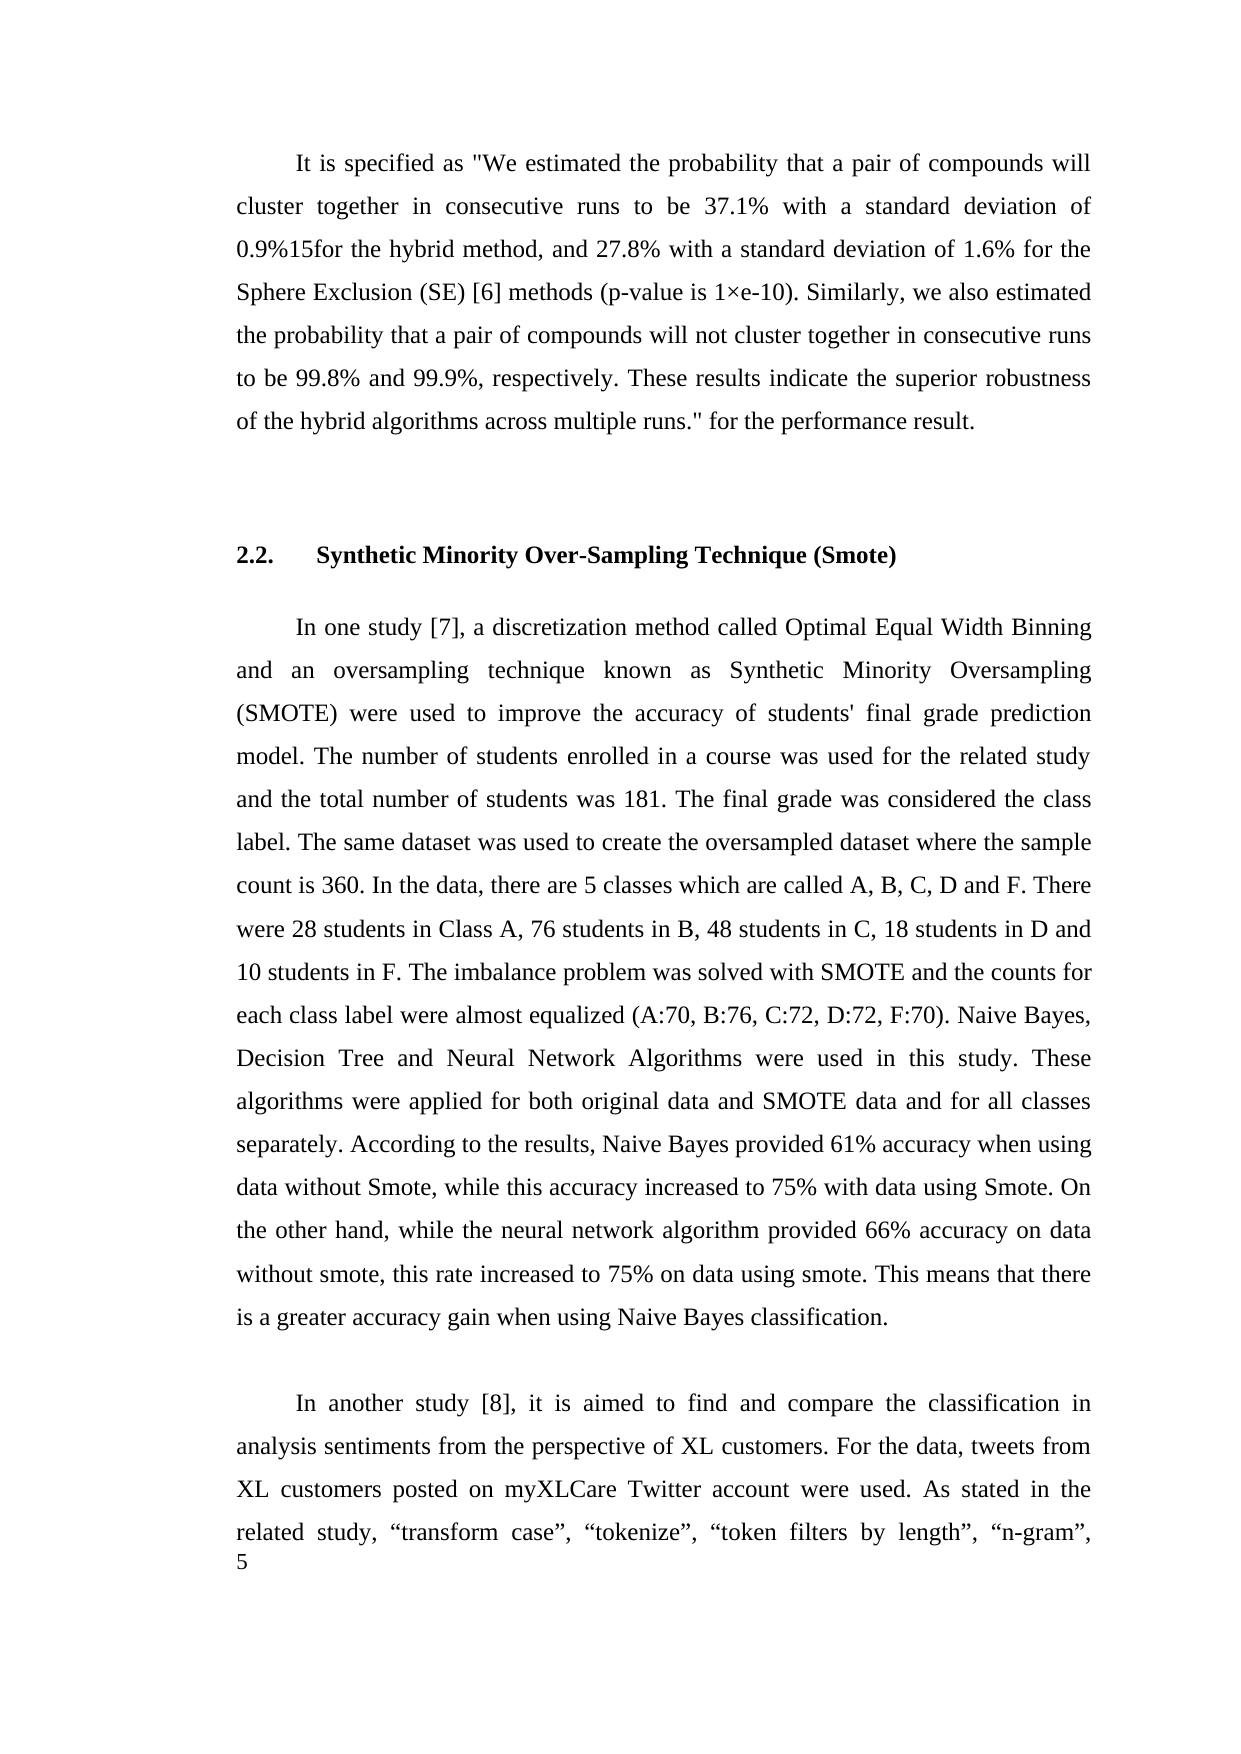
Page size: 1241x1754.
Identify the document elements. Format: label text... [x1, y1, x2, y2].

text It is specified as "We estimated the probability that a pair of compounds will cluster together in consecutive runs to be 37.1% with a standard deviation of 0.9%15for the hybrid method, and 27.8% with a standard deviation of 1.6% for the Sphere Exclusion (SE) [6] methods (p-value is 1×e-10). Similarly, we also estimated the probability that a pair of compounds will not cluster together in consecutive runs to be 99.8% and 99.9%, respectively. These results indicate the superior robustness of the hybrid algorithms across multiple runs." for the performance result. [236, 148, 1092, 435]
text In one study [7], a discretization method called Optimal Equal Width Binning and an oversampling technique known as Synthetic Minority Oversampling (SMOTE) were used to improve the accuracy of students' final grade prediction model. The number of students enrolled in a course was used for the related study and the total number of students was 181. The final grade was considered the class label. The same dataset was used to create the oversampled dataset where the sample count is 360. In the data, there are 5 classes which are called A, B, C, D and F. There were 28 students in Class A, 76 students in B, 48 students in C, 18 students in D and 10 students in F. The imbalance problem was solved with SMOTE and the counts for each class label were almost equalized (A:70, B:76, C:72, D:72, F:70). Naive Bayes, Decision Tree and Neural Network Algorithms were used in this study. These algorithms were applied for both original data and SMOTE data and for all classes separately. According to the results, Naive Bayes provided 61% accuracy when using data without Smote, while this accuracy increased to 75% with data using Smote. On the other hand, while the neural network algorithm provided 66% accuracy on data without smote, this rate increased to 75% on data using smote. This means that there is a greater accuracy gain when using Naive Bayes classification. [236, 612, 1092, 1331]
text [236, 1388, 1092, 1546]
subtitle Synthetic Minority Over-Sampling Technique (Smote) [236, 540, 1092, 569]
